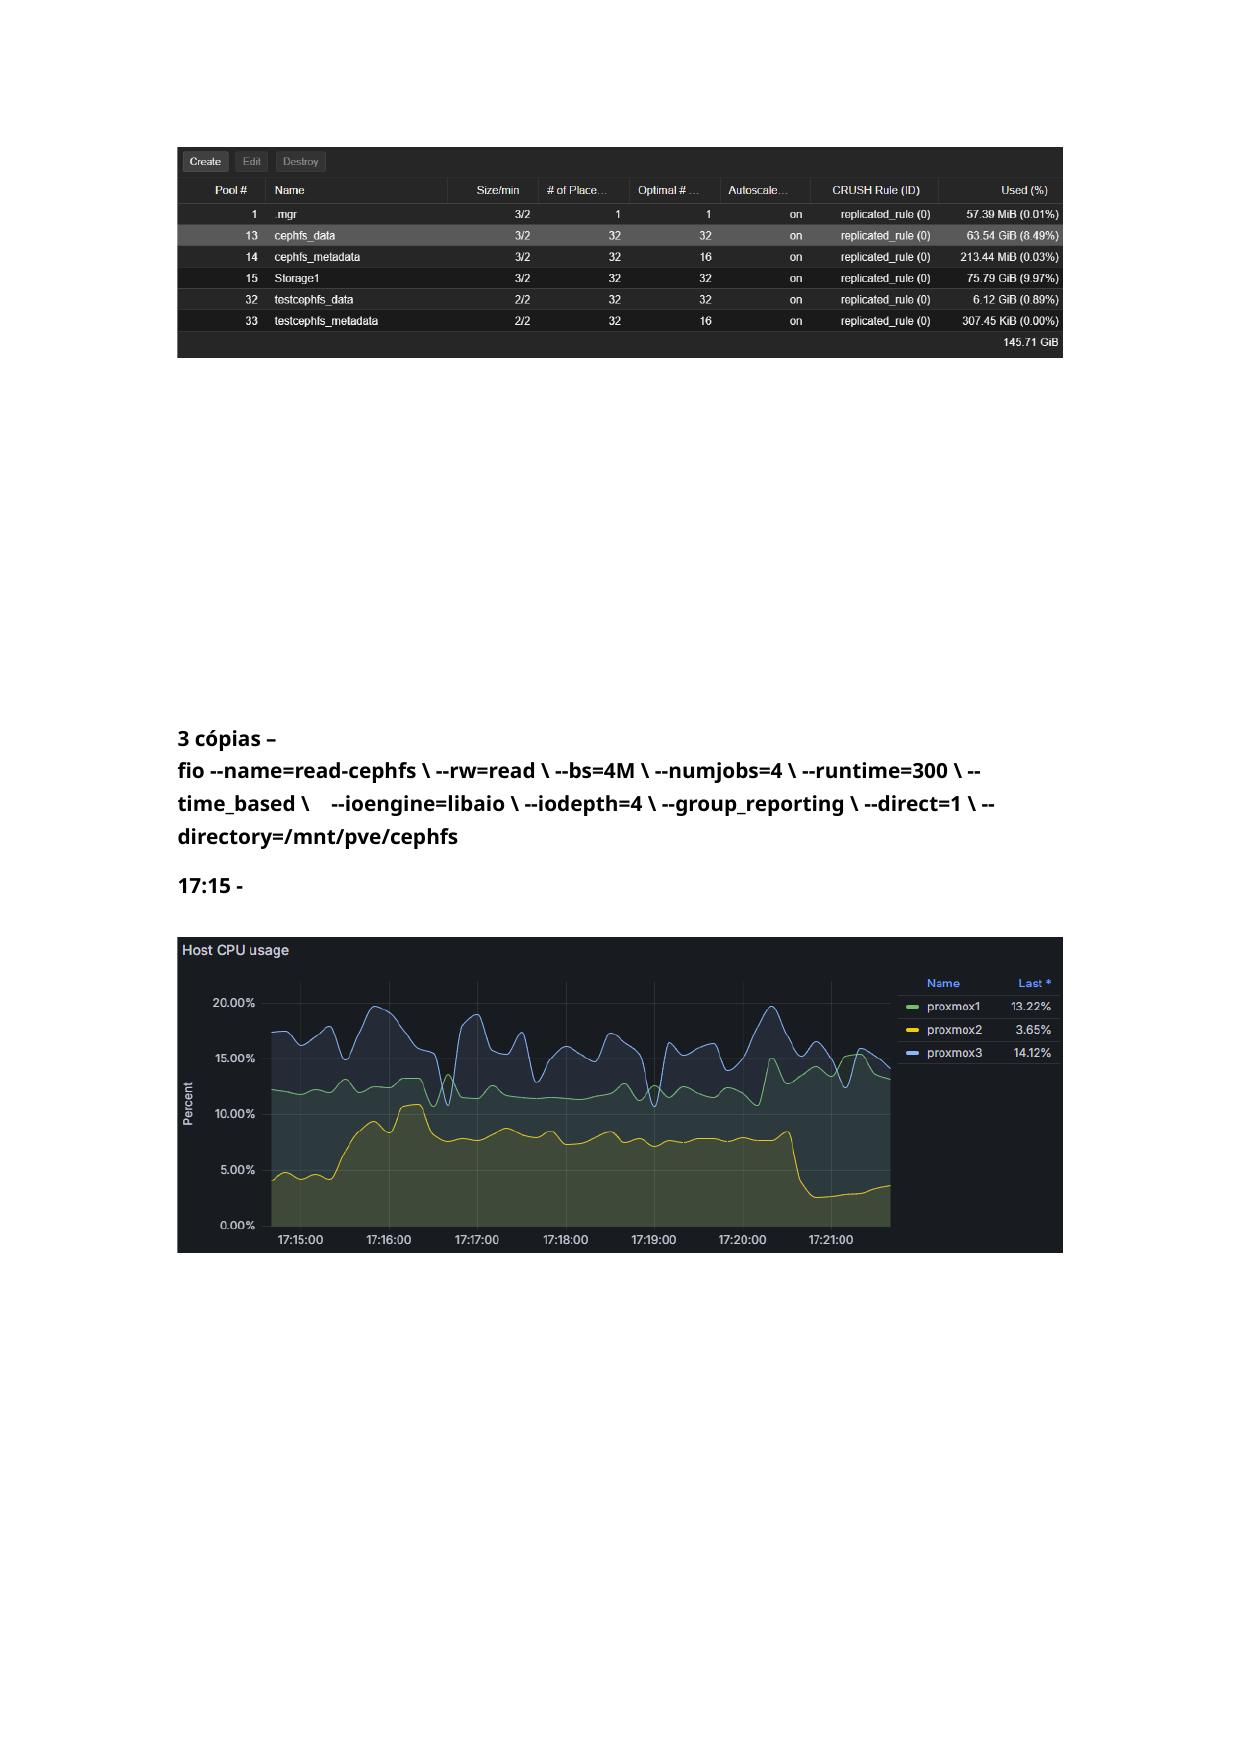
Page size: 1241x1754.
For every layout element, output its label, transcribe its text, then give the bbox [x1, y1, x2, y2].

text 17:15 - [177, 871, 1063, 937]
picture [177, 937, 1063, 1253]
picture [177, 147, 1063, 358]
text 3 cópias – fio --name=read-cephfs \ --rw=read \ --bs=4M \ --numjobs=4 \ --runtime=300 \ --time_based \ --ioengine=libaio \ --iodepth=4 \ --group_reporting \ --direct=1 \ --directory=/mnt/pve/cephfs [177, 724, 1063, 850]
